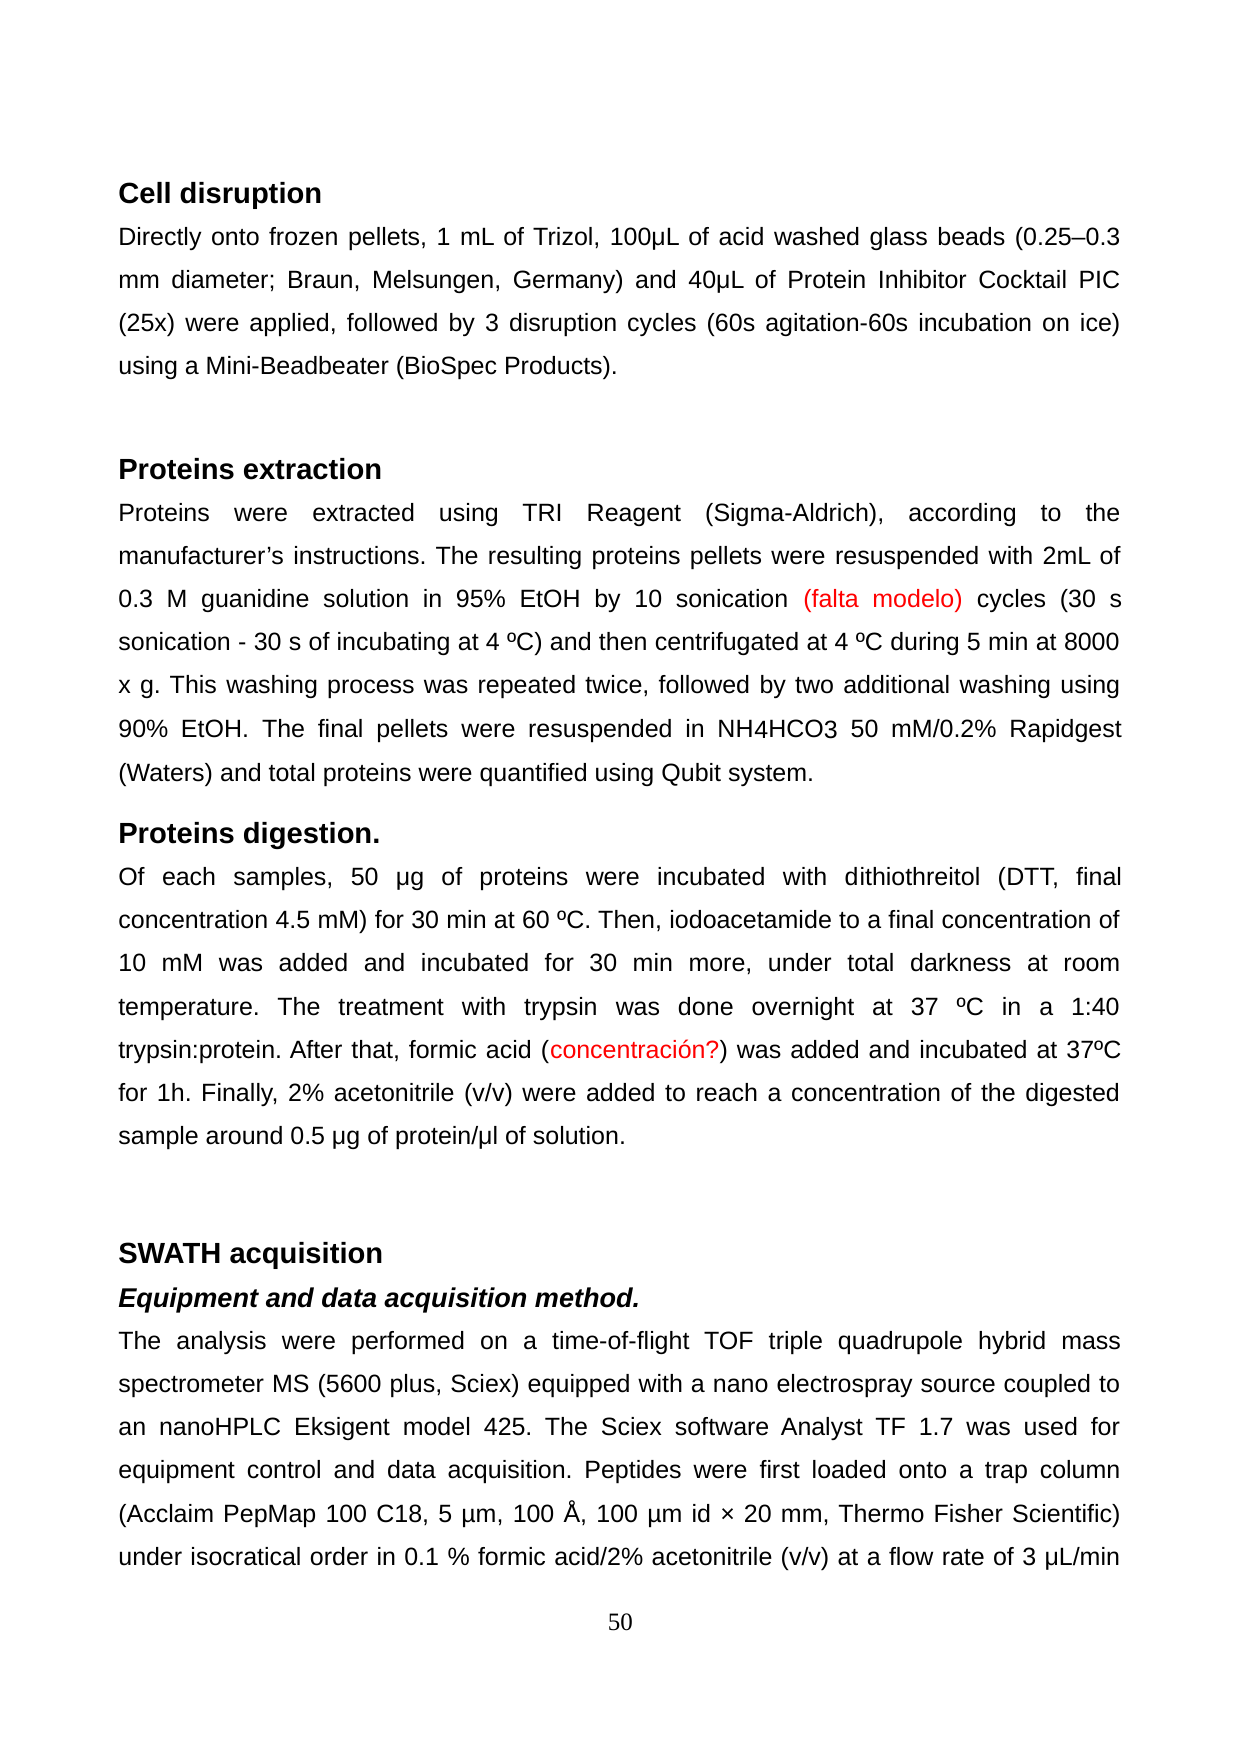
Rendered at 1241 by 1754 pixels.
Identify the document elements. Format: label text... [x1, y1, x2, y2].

text Of each samples, 50 μg of proteins were incubated with dithiothreitol (DTT, final concentration 4.5 mM) for 30 min at 60 ºC. Then, iodoacetamide to a final concentration of 10 mM was added and incubated for 30 min more, under total darkness at room temperature. The treatment with trypsin was done overnight at 37 ºC in a 1:40 trypsin:protein. After that, formic acid (concentración?) was added and incubated at 37ºC for 1h. Finally, 2% acetonitrile (v/v) were added to reach a concentration of the digested sample around 0.5 μg of protein/μl of solution. [118, 862, 1122, 1149]
subtitle Proteins digestion. [118, 816, 1122, 849]
text Directly onto frozen pellets, 1 mL of Trizol, 100μL of acid washed glass beads (0.25–0.3 mm diameter; Braun, Melsungen, Germany) and 40μL of Protein Inhibitor Cocktail PIC (25x) were applied, followed by 3 disruption cycles (60s agitation-60s incubation on ice) using a Mini-Beadbeater (BioSpec Products). [118, 222, 1122, 380]
subtitle Proteins extraction [118, 452, 1122, 485]
text Proteins were extracted using TRI Reagent (Sigma-Aldrich), according to the manufacturer’s instructions. The resulting proteins pellets were resuspended with 2mL of 0.3 M guanidine solution in 95% EtOH by 10 sonication (falta modelo) cycles (30 s sonication - 30 s of incubating at 4 ºC) and then centrifugated at 4 ºC during 5 min at 8000 x g. This washing process was repeated twice, followed by two additional washing using 90% EtOH. The final pellets were resuspended in NH4HCO3 50 mM/0.2% Rapidgest (Waters) and total proteins were quantified using Qubit system. [118, 498, 1122, 787]
subtitle Cell disruption [118, 176, 1122, 210]
subtitle SWATH acquisition [118, 1236, 1122, 1270]
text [118, 1326, 1122, 1570]
subtitle Equipment and data acquisition method. [118, 1282, 1122, 1313]
